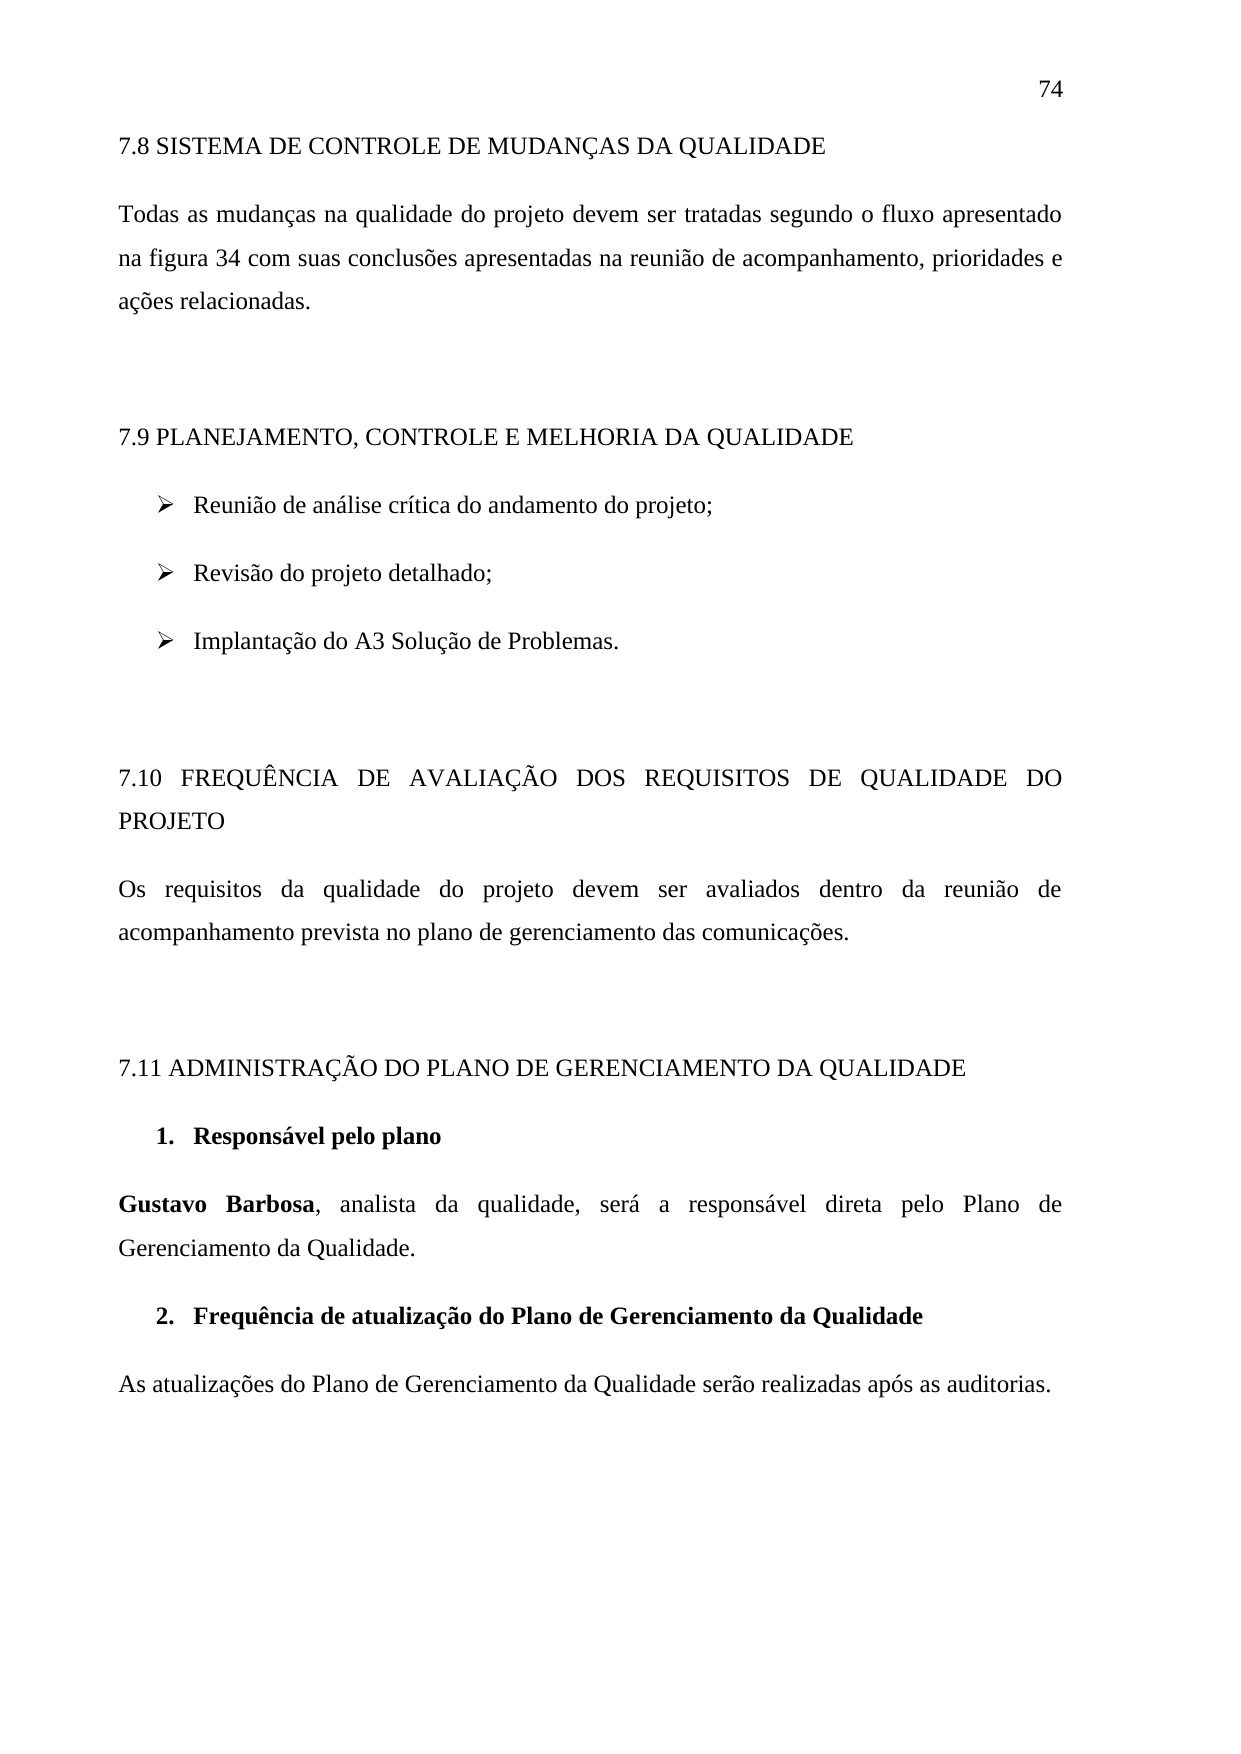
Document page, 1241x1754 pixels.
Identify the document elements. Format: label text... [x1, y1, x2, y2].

subtitle 7.10 FREQUÊNCIA DE AVALIAÇÃO DOS REQUISITOS DE QUALIDADE DO PROJETO [118, 763, 1063, 834]
list Revisão do projeto detalhado; [156, 558, 1063, 587]
text As atualizações do Plano de Gerenciamento da Qualidade serão realizadas após as auditorias. [118, 1369, 1063, 1398]
list Frequência de atualização do Plano de Gerenciamento da Qualidade [156, 1301, 1063, 1329]
subtitle 7.11 ADMINISTRAÇÃO DO PLANO DE GERENCIAMENTO DA QUALIDADE [118, 1053, 1063, 1082]
list Reunião de análise crítica do andamento do projeto; [156, 490, 1063, 519]
subtitle 7.9 PLANEJAMENTO, CONTROLE E MELHORIA DA QUALIDADE [118, 422, 1063, 451]
subtitle 7.8 SISTEMA DE CONTROLE DE MUDANÇAS DA QUALIDADE [118, 131, 1063, 160]
list Implantação do A3 Solução de Problemas. [156, 626, 1063, 655]
text Todas as mudanças na qualidade do projeto devem ser tratadas segundo o fluxo apresentado na figura 34 com suas conclusões apresentadas na reunião de acompanhamento, prioridades e ações relacionadas. [118, 199, 1063, 314]
text Os requisitos da qualidade do projeto devem ser avaliados dentro da reunião de acompanhamento prevista no plano de gerenciamento das comunicações. [118, 874, 1063, 946]
text Gustavo Barbosa, analista da qualidade, será a responsável direta pelo Plano de Gerenciamento da Qualidade. [118, 1189, 1063, 1261]
list Responsável pelo plano [156, 1121, 1063, 1150]
